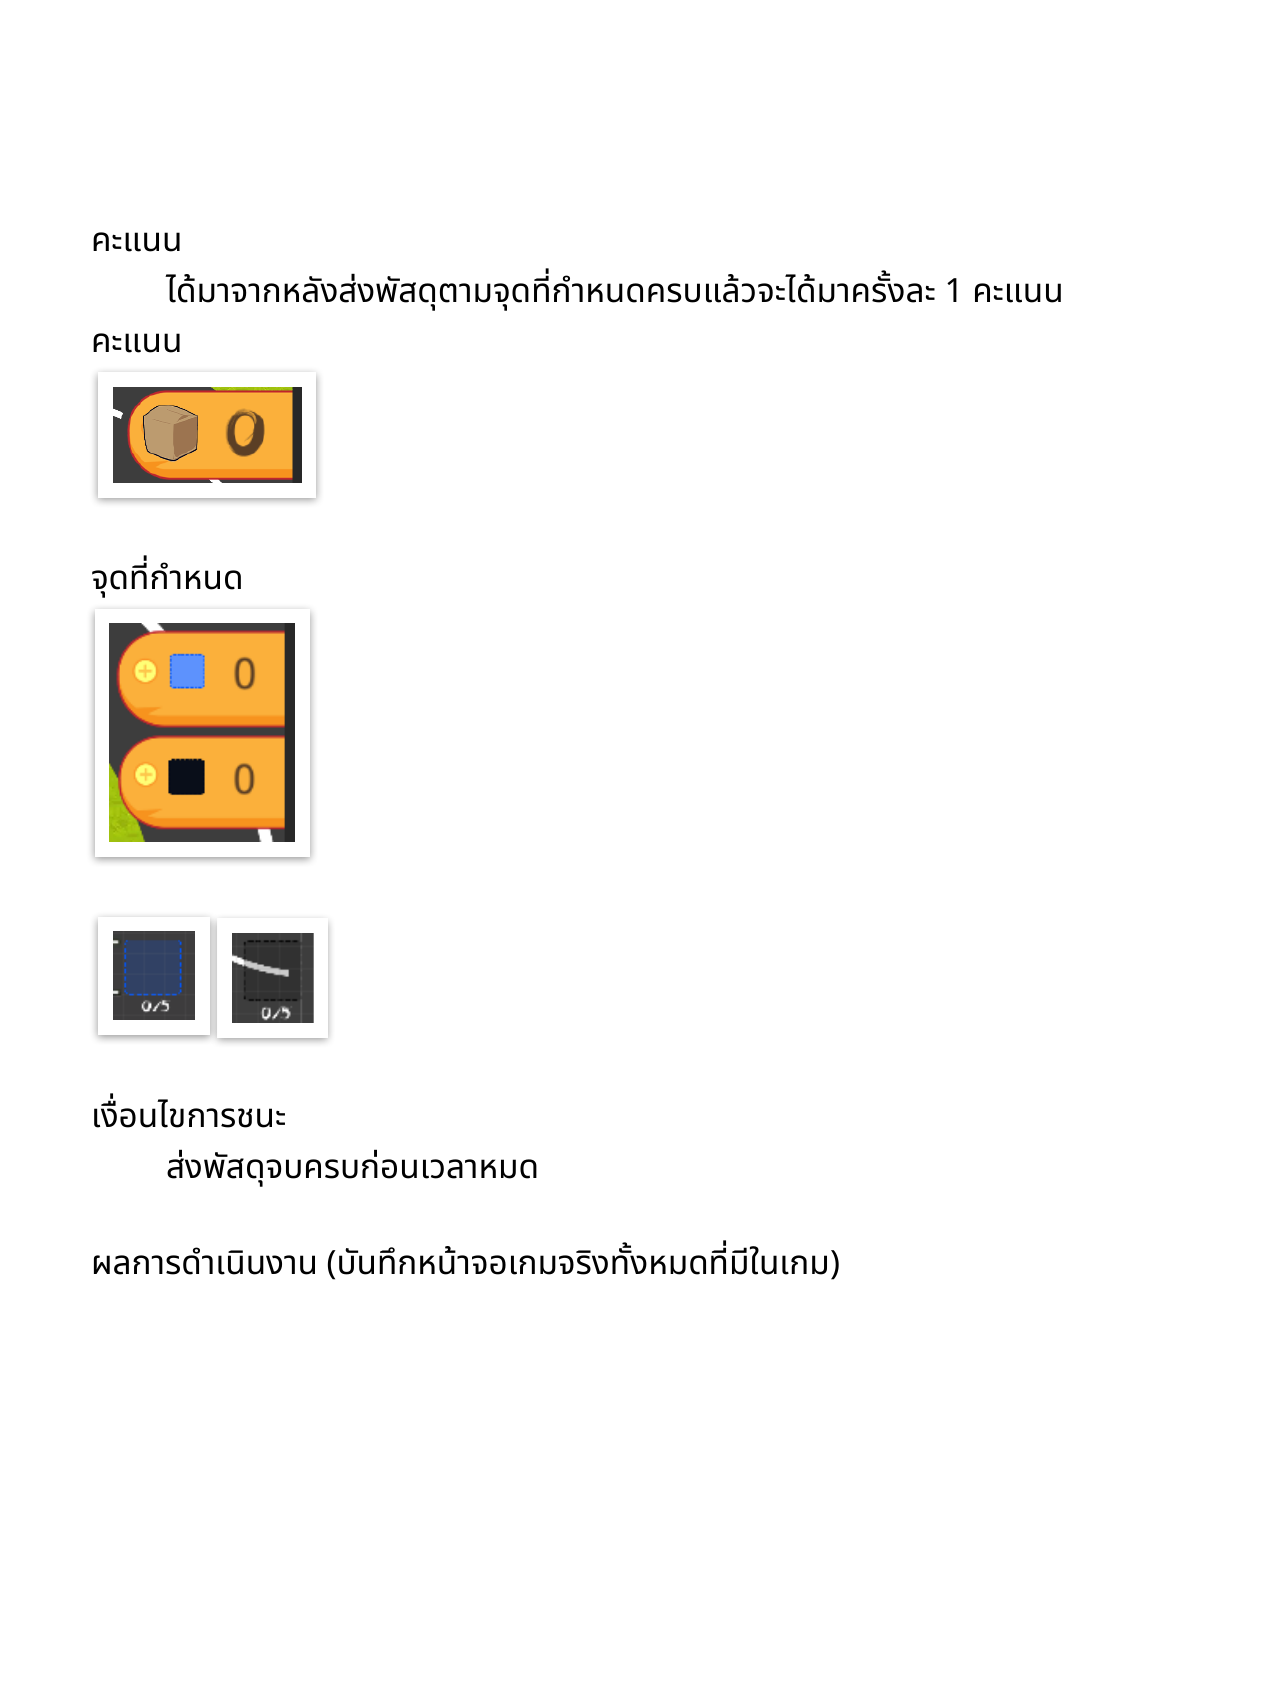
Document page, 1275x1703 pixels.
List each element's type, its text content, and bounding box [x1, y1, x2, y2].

text คะแนน [91, 317, 1172, 368]
picture [109, 623, 295, 842]
text คะแนน [91, 216, 1172, 267]
picture [113, 931, 195, 1020]
text ได้มาจากหลังส่งพัสดุตามจุดที่กำหนดครบแล้วจะได้มาครั้งละ 1 คะแนน [91, 267, 1172, 317]
text ส่งพัสดุจบครบก่อนเวลาหมด [91, 1143, 1172, 1193]
text ผลการดำเนินงาน (บันทึกหน้าจอเกมจริงทั้งหมดที่มีในเกม) [91, 1239, 1172, 1289]
picture [113, 387, 302, 483]
picture [232, 933, 314, 1023]
text เงื่อนไขการชนะ [91, 1092, 1172, 1143]
text จุดที่กำหนด [91, 554, 1172, 604]
